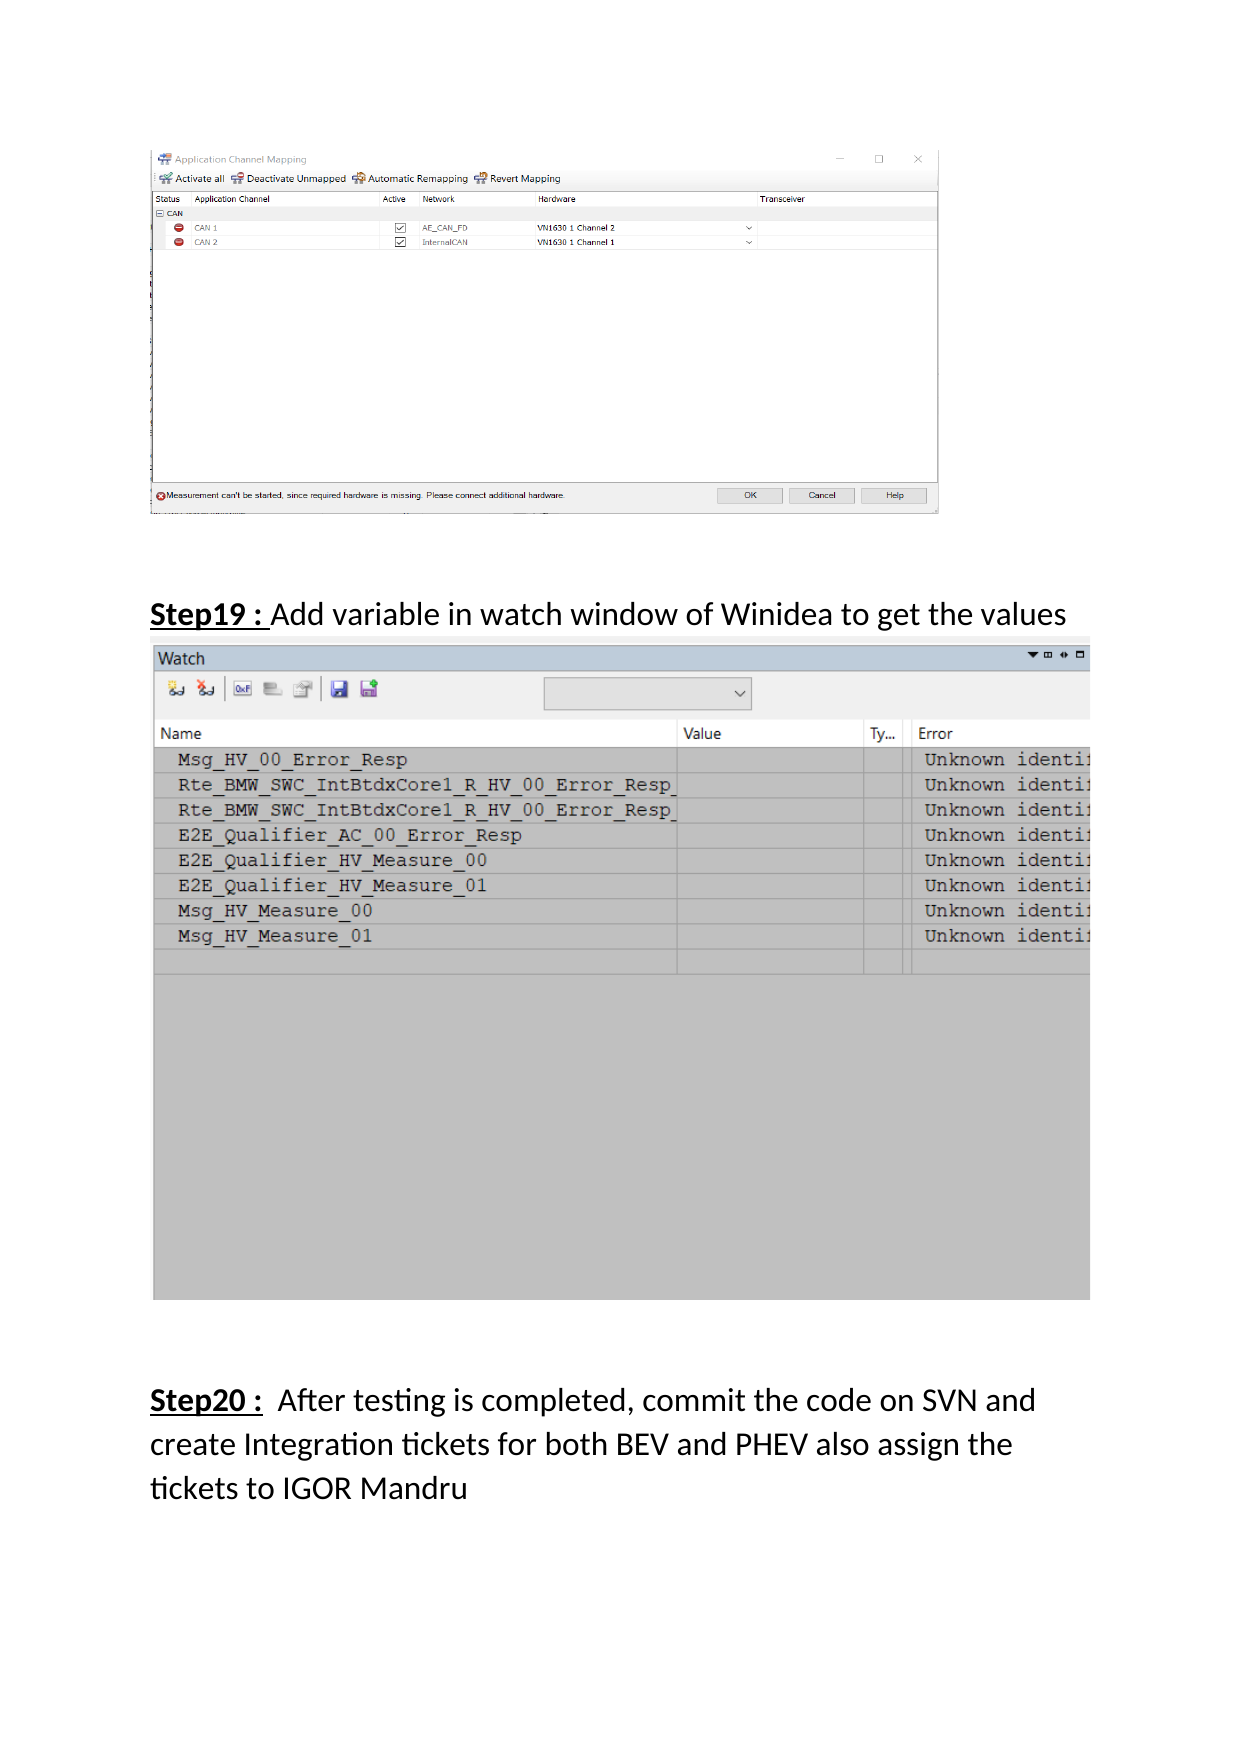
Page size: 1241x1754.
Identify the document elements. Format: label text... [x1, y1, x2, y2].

picture [150, 636, 1091, 1300]
picture [150, 150, 939, 514]
text Step20 : After testing is completed, commit the code on SVN and create Integration tickets for both BEV and PHEV also assign the tickets to IGOR Mandru [150, 1379, 1090, 1508]
text Step19 : Add variable in watch window of Winidea to get the values [150, 593, 1090, 636]
